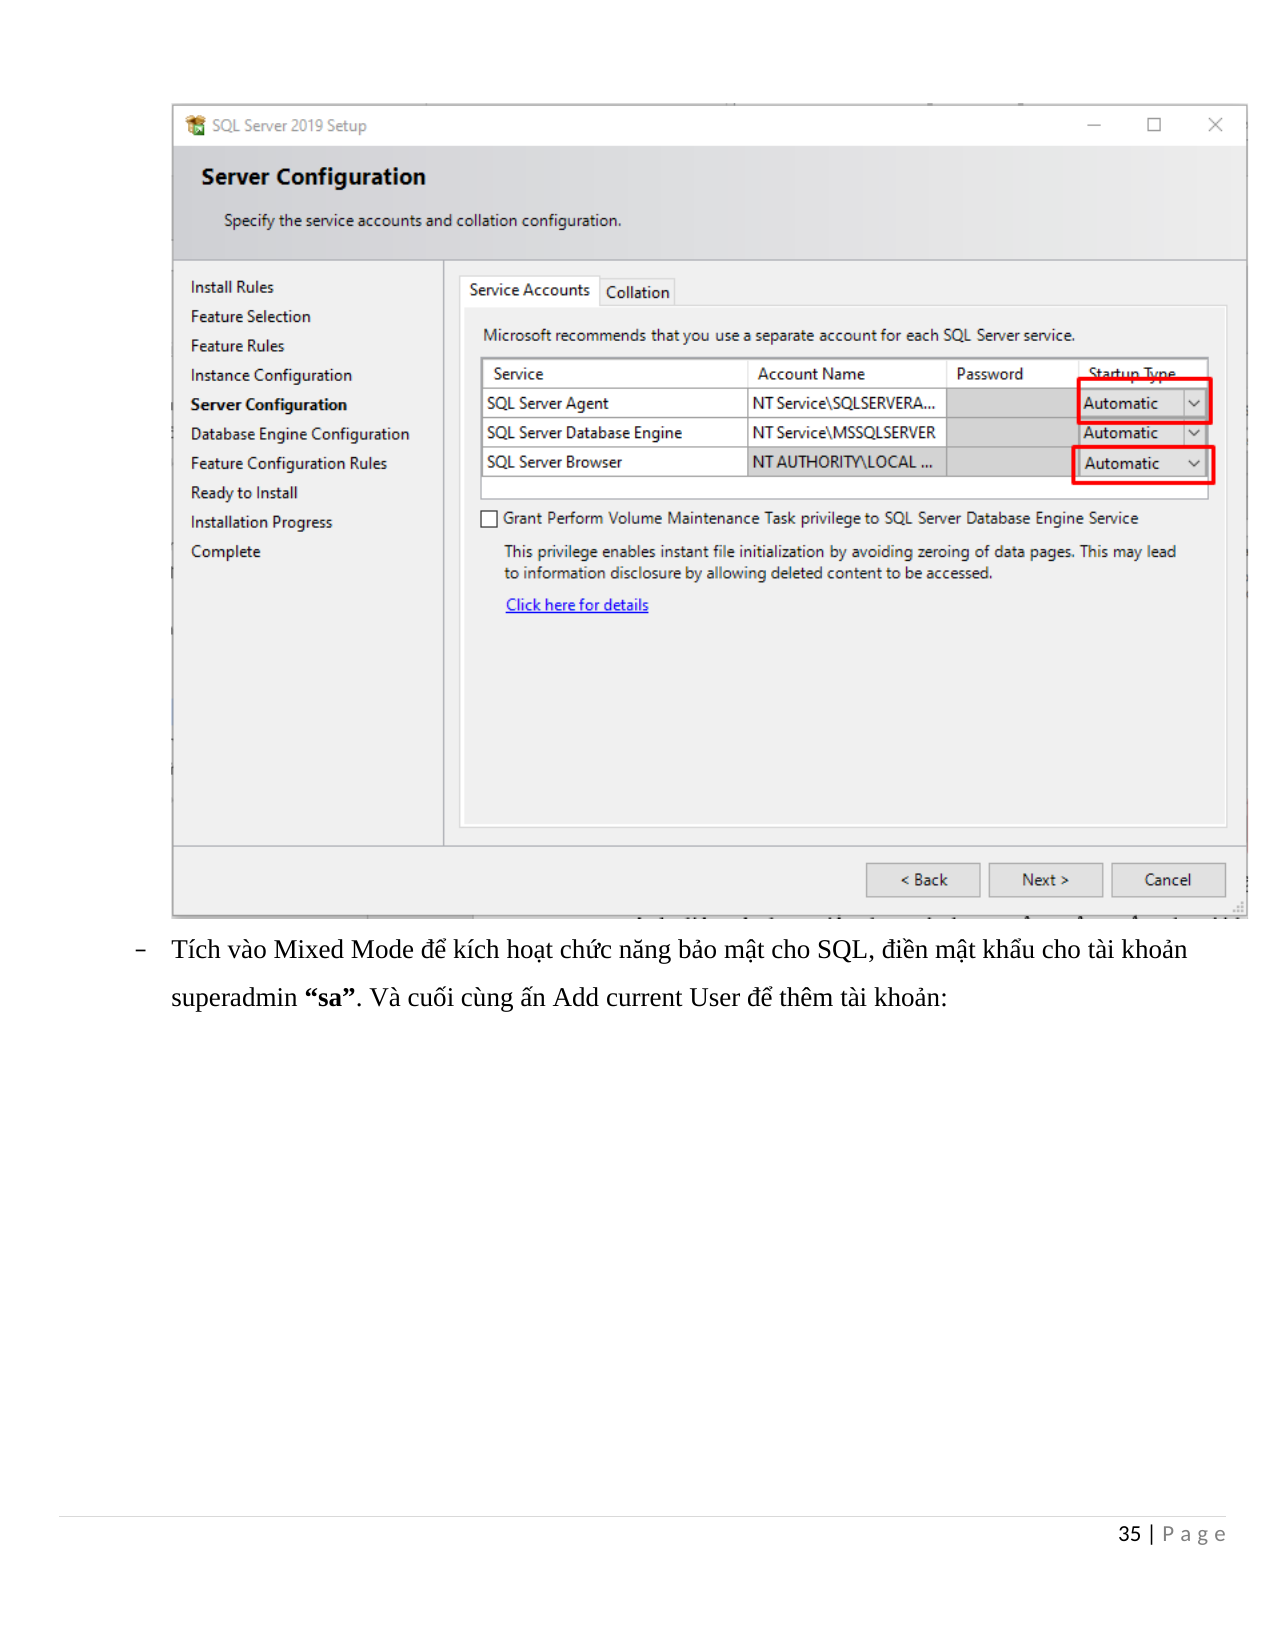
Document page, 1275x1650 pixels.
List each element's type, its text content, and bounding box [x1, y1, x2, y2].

picture [171, 103, 1249, 919]
list Tích vào Mixed Mode để kích hoạt chức năng bảo mật cho SQL, điền mật khẩu cho tài khoản superadmin “sa”. Và cuối cùng ấn Add current User để thêm tài khoản: [134, 933, 1226, 1012]
